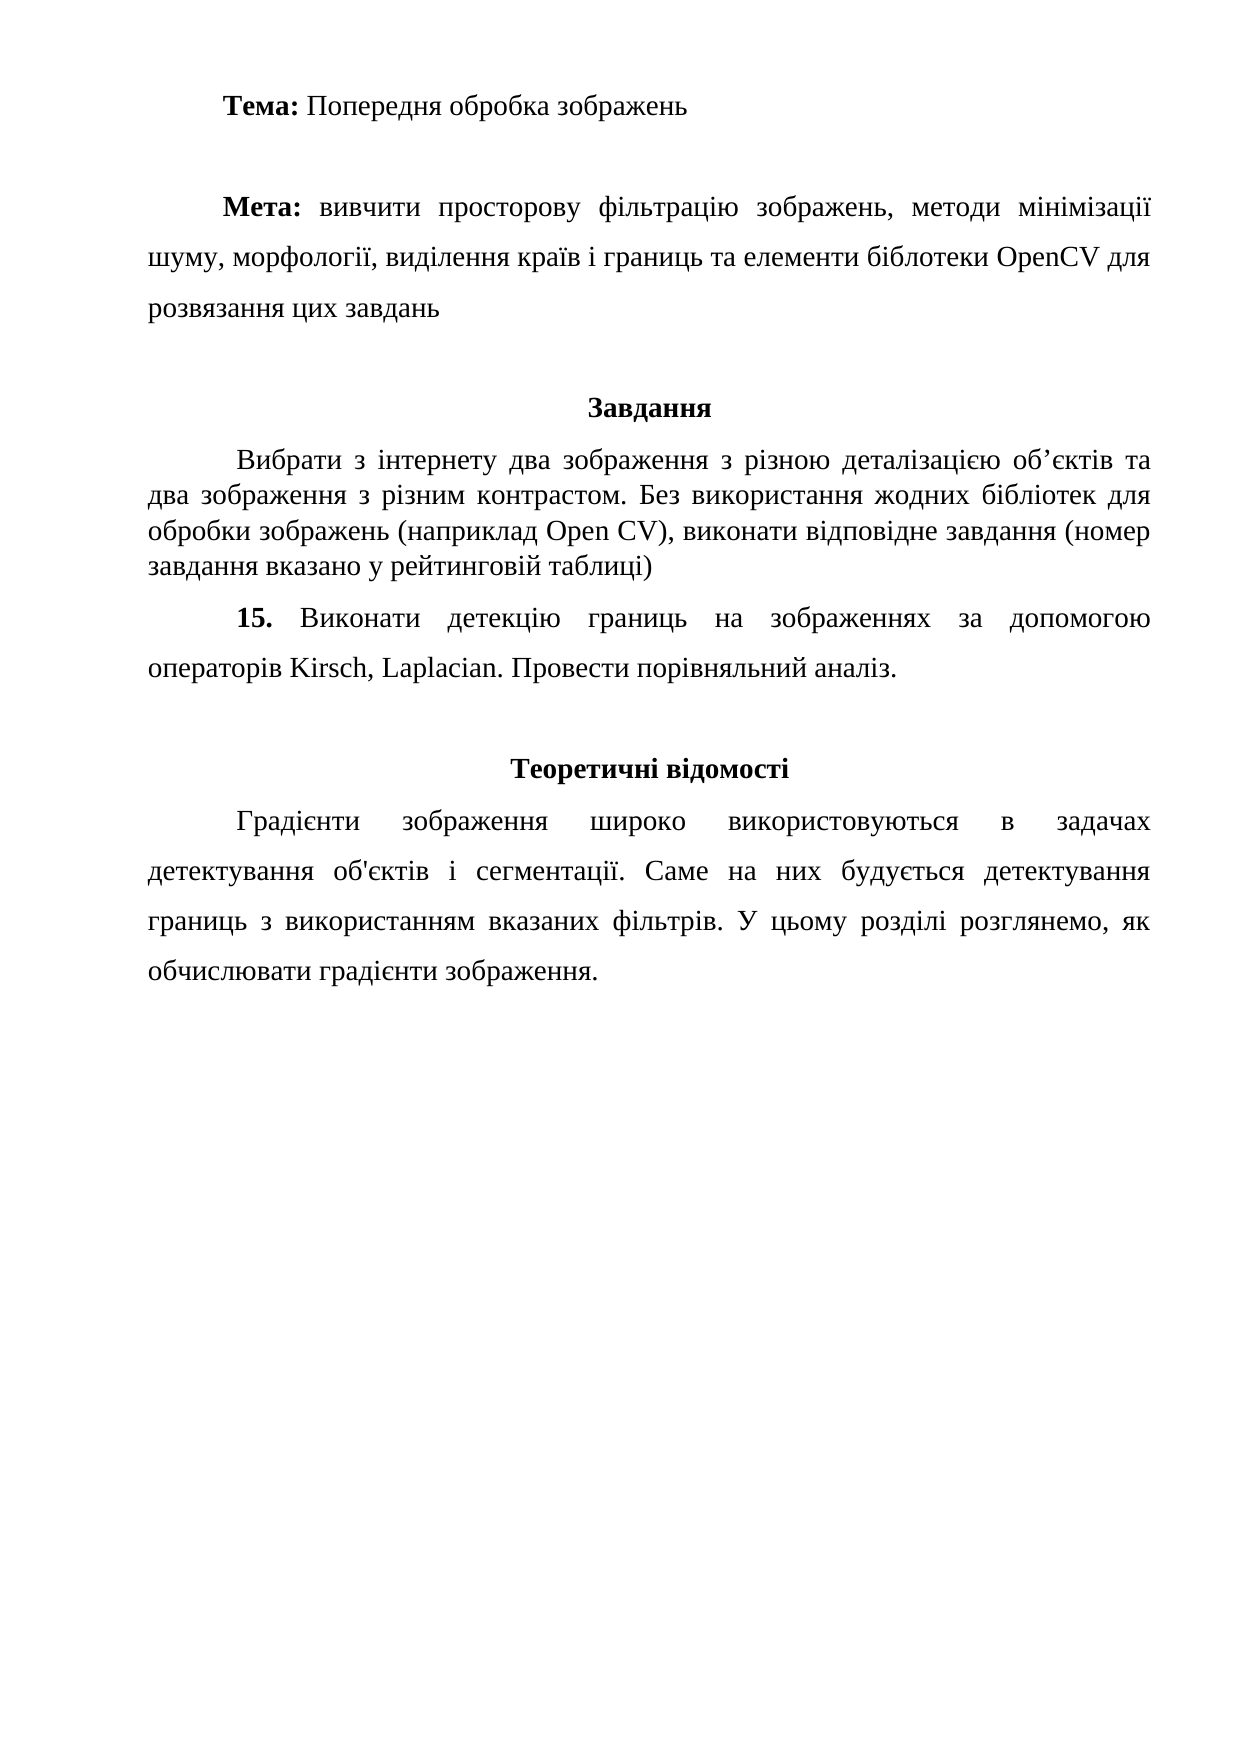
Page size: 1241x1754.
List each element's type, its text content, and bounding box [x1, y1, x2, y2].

text Мета: вивчити просторову фільтрацію зображень, методи мінімізації шуму, морфології, виділення країв і границь та елементи біблотеки OpenCV для розвязання цих завдань [148, 189, 1152, 323]
text Вибрати з інтернету два зображення з різною деталізацією об’єктів та два зображення з різним контрастом. Без використання жодних бібліотек для обробки зображень (наприклад Open CV), виконати відповідне завдання (номер завдання вказано у рейтинговій таблиці) [148, 442, 1152, 581]
text Градієнти зображення широко використовуються в задачах детектування об'єктів і сегментації. Саме на них будується детектування границь з використанням вказаних фільтрів. У цьому розділі розглянемо, як обчислювати градієнти зображення. [148, 803, 1152, 987]
text Завдання [148, 390, 1152, 424]
text 15. Виконати детекцію границь на зображеннях за допомогою операторів Kirsch, Laplacian. Провести порівняльний аналіз. [148, 600, 1152, 684]
text Тема: Попередня обробка зображень [148, 88, 1152, 122]
text Теоретичні відомості [148, 751, 1152, 784]
